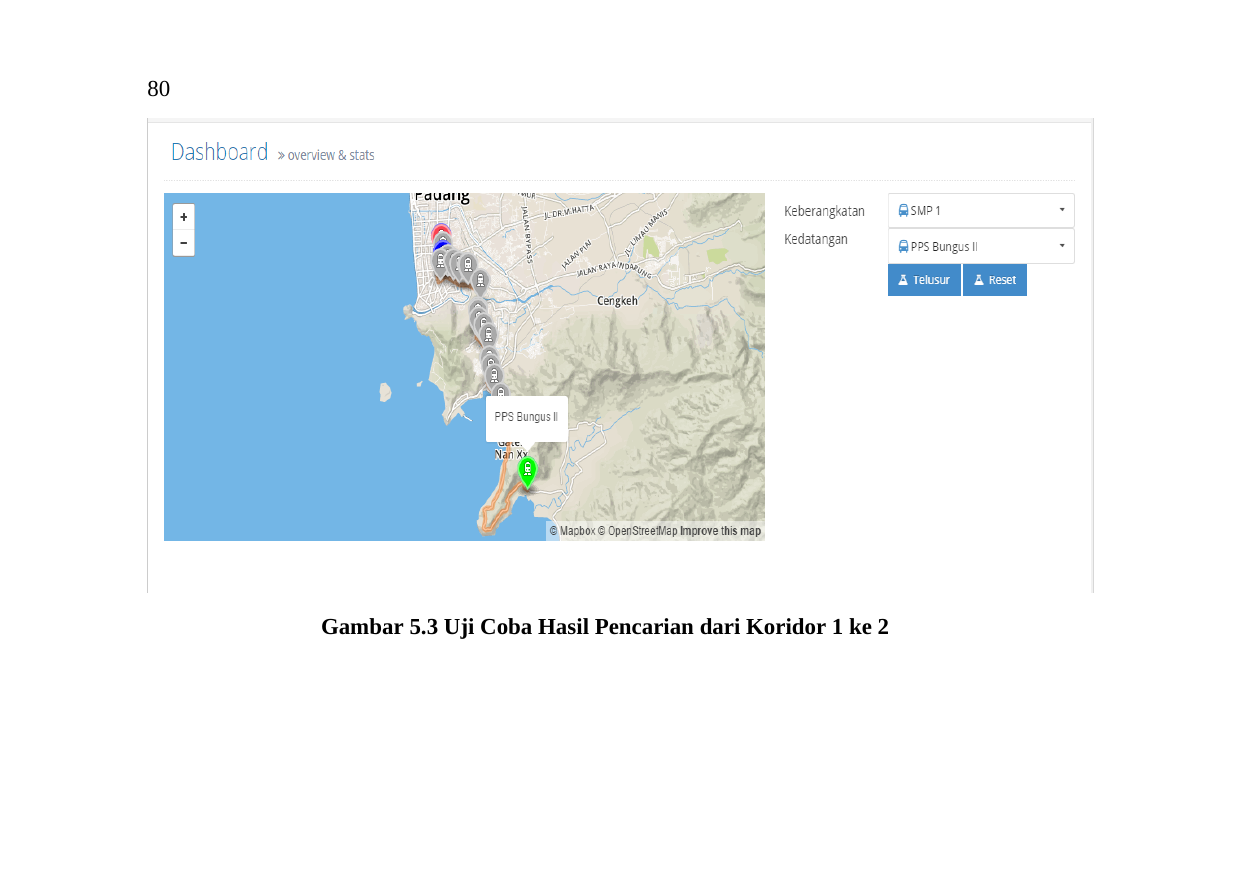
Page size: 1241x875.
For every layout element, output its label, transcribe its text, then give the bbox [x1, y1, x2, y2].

picture [147, 118, 1094, 593]
